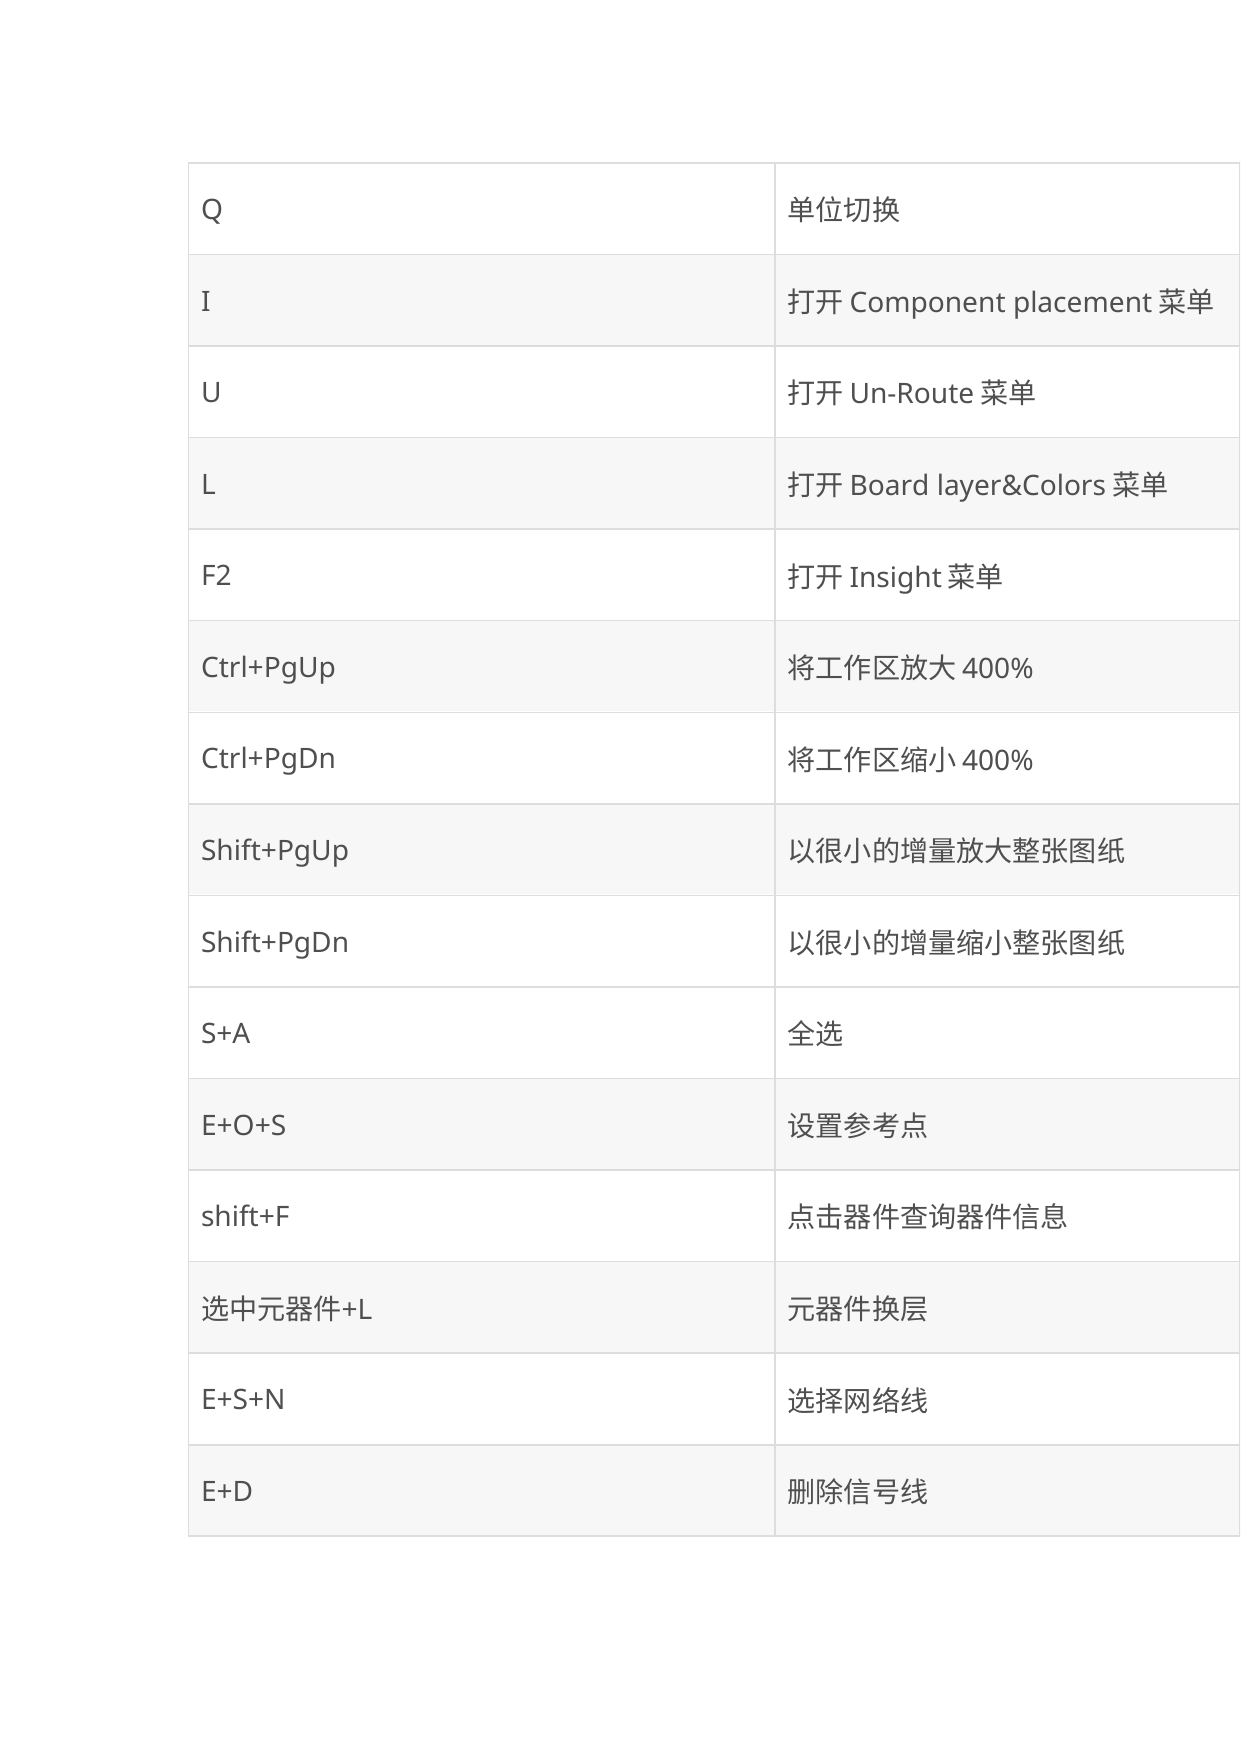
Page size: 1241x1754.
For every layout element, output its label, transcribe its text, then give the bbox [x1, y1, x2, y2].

table_cell 以很小的增量放大整张图纸 [776, 805, 1239, 894]
table_cell 将工作区放大400% [776, 621, 1239, 711]
table_cell 点击器件查询器件信息 [776, 1171, 1239, 1261]
table_cell Q [189, 164, 774, 253]
table_cell E+O+S [189, 1079, 774, 1169]
table_cell 选中元器件+L [189, 1262, 774, 1352]
table_cell 选择网络线 [776, 1354, 1239, 1444]
table_cell L [189, 438, 774, 528]
table_cell 打开Insight菜单 [776, 530, 1239, 620]
table_cell 打开Un-Route菜单 [776, 347, 1239, 437]
table_cell E+D [189, 1446, 774, 1535]
table_cell 单位切换 [776, 164, 1239, 253]
table_cell 打开Component placement菜单 [776, 255, 1239, 345]
table_cell 打开Board layer&Colors菜单 [776, 438, 1239, 528]
table_cell 将工作区缩小400% [776, 713, 1239, 803]
table_cell 元器件换层 [776, 1262, 1239, 1352]
table_cell 以很小的增量缩小整张图纸 [776, 896, 1239, 986]
table_cell 全选 [776, 988, 1239, 1078]
table_cell Ctrl+PgDn [189, 713, 774, 803]
table_cell Ctrl+PgUp [189, 621, 774, 711]
table_cell Shift+PgDn [189, 896, 774, 986]
table_cell Shift+PgUp [189, 805, 774, 894]
table_cell S+A [189, 988, 774, 1078]
table_cell 设置参考点 [776, 1079, 1239, 1169]
table_cell E+S+N [189, 1354, 774, 1444]
table_cell I [189, 255, 774, 345]
table_cell F2 [189, 530, 774, 620]
table_cell shift+F [189, 1171, 774, 1261]
table_cell 删除信号线 [776, 1446, 1239, 1535]
table_cell U [189, 347, 774, 437]
